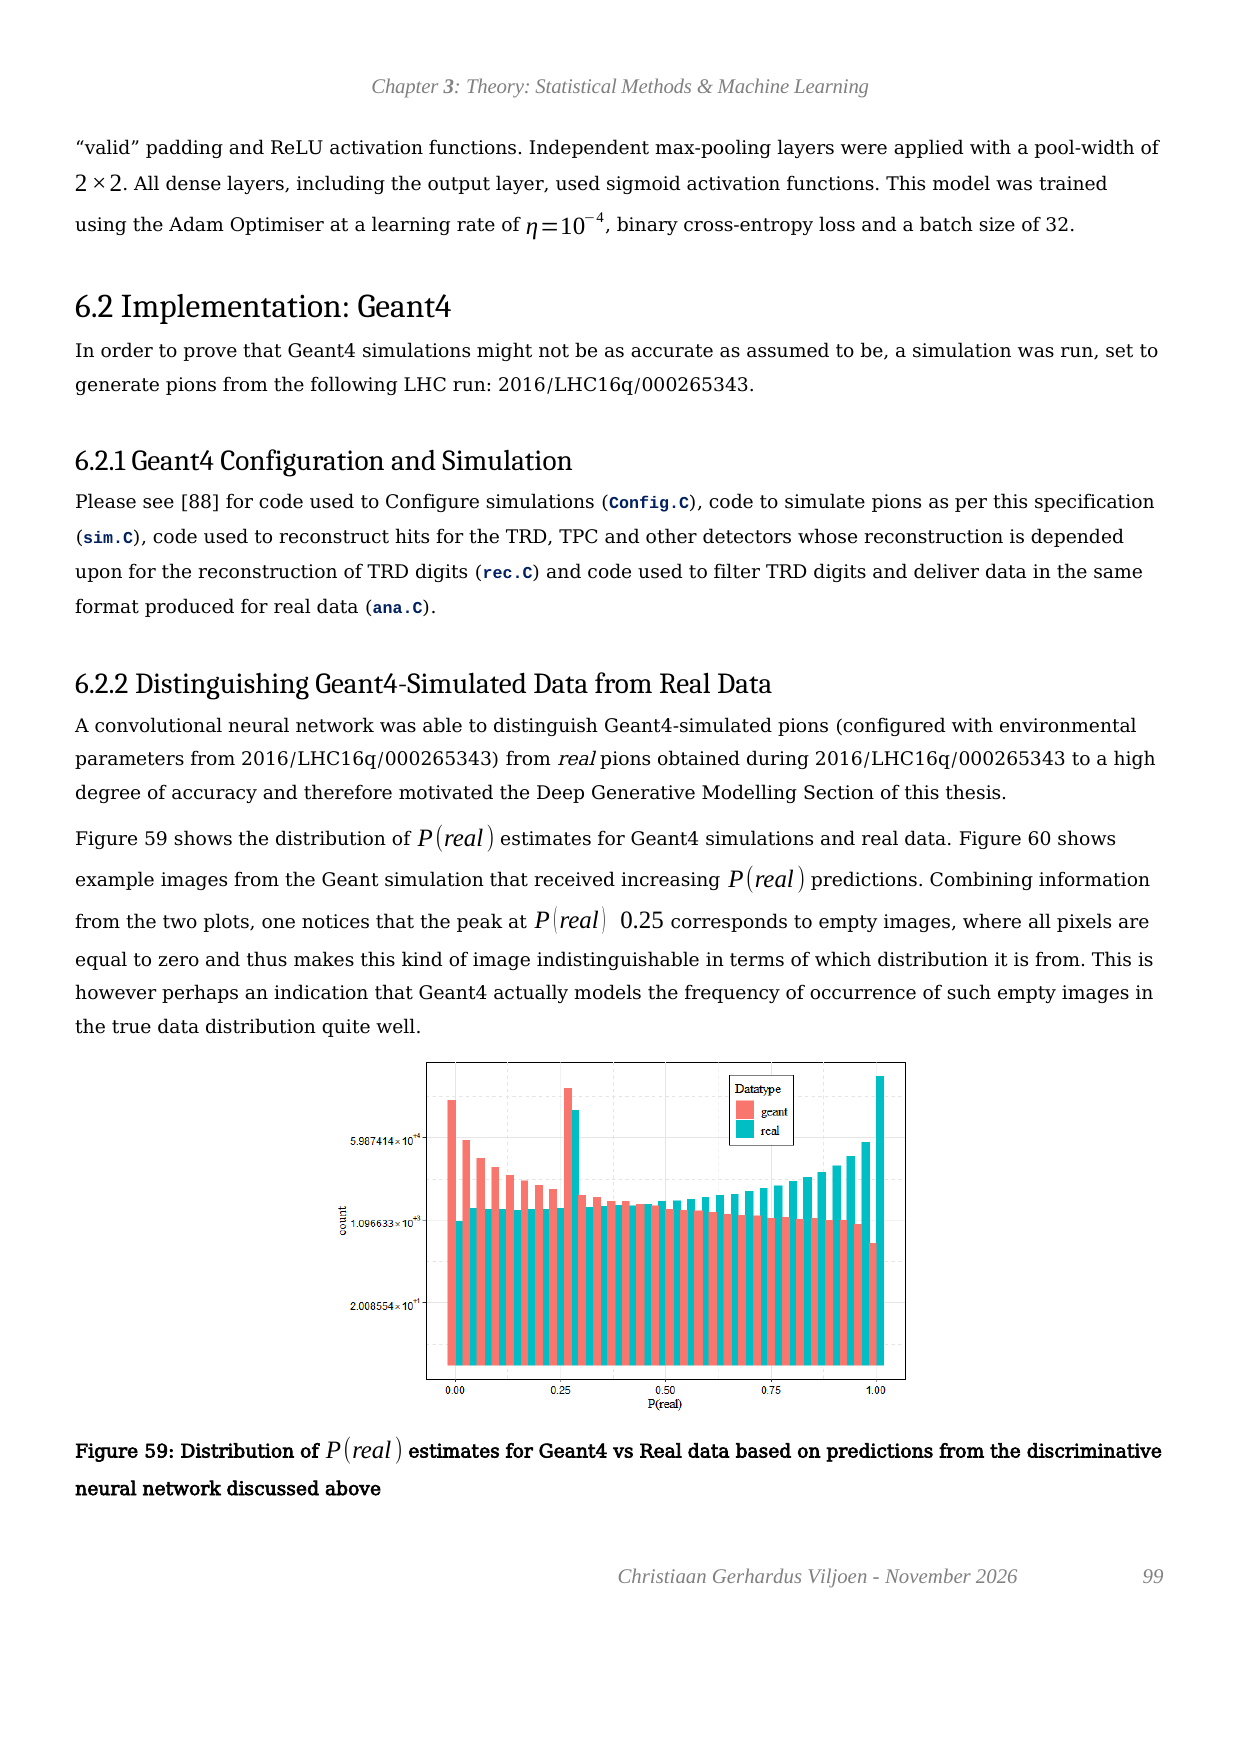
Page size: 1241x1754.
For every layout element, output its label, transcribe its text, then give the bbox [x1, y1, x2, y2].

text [75, 135, 1165, 239]
text Figure 59 shows the distribution of estimates for Geant4 simulations and real data. Figure 60 shows example images from the Geant simulation that received increasing predictions. Combining information from the two plots, one notices that the peak at corresponds to empty images, where all pixels are equal to zero and thus makes this kind of image indistinguishable in terms of which distribution it is from. This is however perhaps an indication that Geant4 actually models the frequency of occurrence of such empty images in the true data distribution quite well. [75, 823, 1165, 1037]
subtitle Distinguishing Geant4-Simulated Data from Real Data [75, 667, 1165, 701]
subtitle Geant4 Configuration and Simulation [75, 444, 1165, 477]
picture [329, 1057, 911, 1416]
text Please see for code used to Configure simulations (Config.C), code to simulate pions as per this specification (sim.C), code used to reconstruct hits for the TRD, TPC and other detectors whose reconstruction is depended upon for the reconstruction of TRD digits (rec.C) and code used to filter TRD digits and deliver data in the same format produced for real data (ana.C). [75, 490, 1165, 618]
text In order to prove that Geant4 simulations might not be as accurate as assumed to be, a simulation was run, set to generate pions from the following LHC run: 2016/LHC16q/000265343. [75, 339, 1165, 395]
subtitle Implementation: Geant4 [75, 288, 1165, 326]
text Figure 59: Distribution of estimates for Geant4 vs Real data based on predictions from the discriminative neural network discussed above [75, 1435, 1165, 1499]
text A convolutional neural network was able to distinguish Geant4-simulated pions (configured with environmental parameters from 2016/LHC16q/000265343) from real pions obtained during 2016/LHC16q/000265343 to a high degree of accuracy and therefore motivated the Deep Generative Modelling Section of this thesis. [75, 713, 1165, 803]
